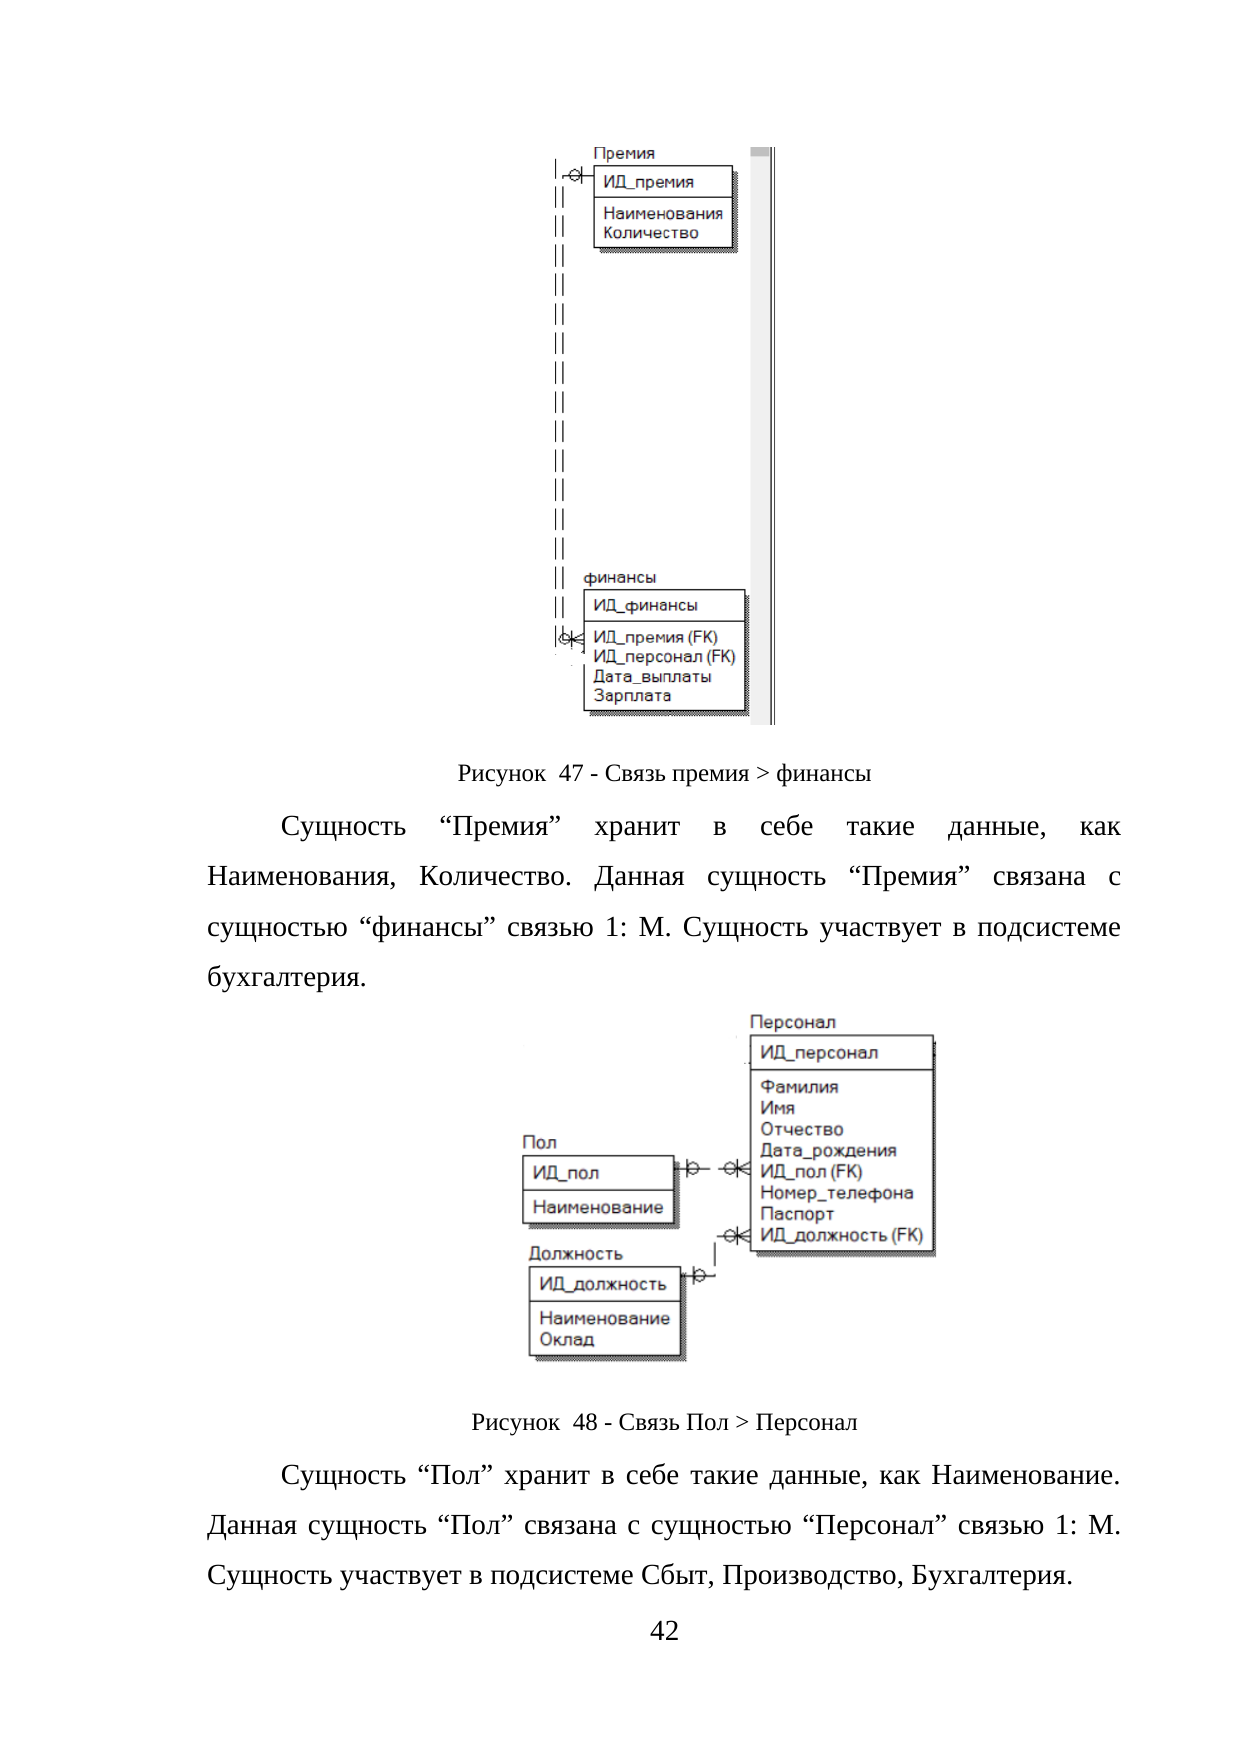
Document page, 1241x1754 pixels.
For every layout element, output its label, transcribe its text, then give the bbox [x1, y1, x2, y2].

list Сущность “Премия” хранит в себе такие данные, как Наименования, Количество. Данная сущность “Премия” связана с сущностью “финансы” связью 1: М. Сущность участвует в подсистеме бухгалтерия. [207, 808, 1122, 992]
picture [466, 1009, 937, 1377]
list Сущность “Пол” хранит в себе такие данные, как Наименование. Данная сущность “Пол” связана с сущностью “Персонал” связью 1: М. Сущность участвует в подсистеме Сбыт, Производство, Бухгалтерия. [207, 1457, 1122, 1591]
picture [553, 147, 775, 725]
